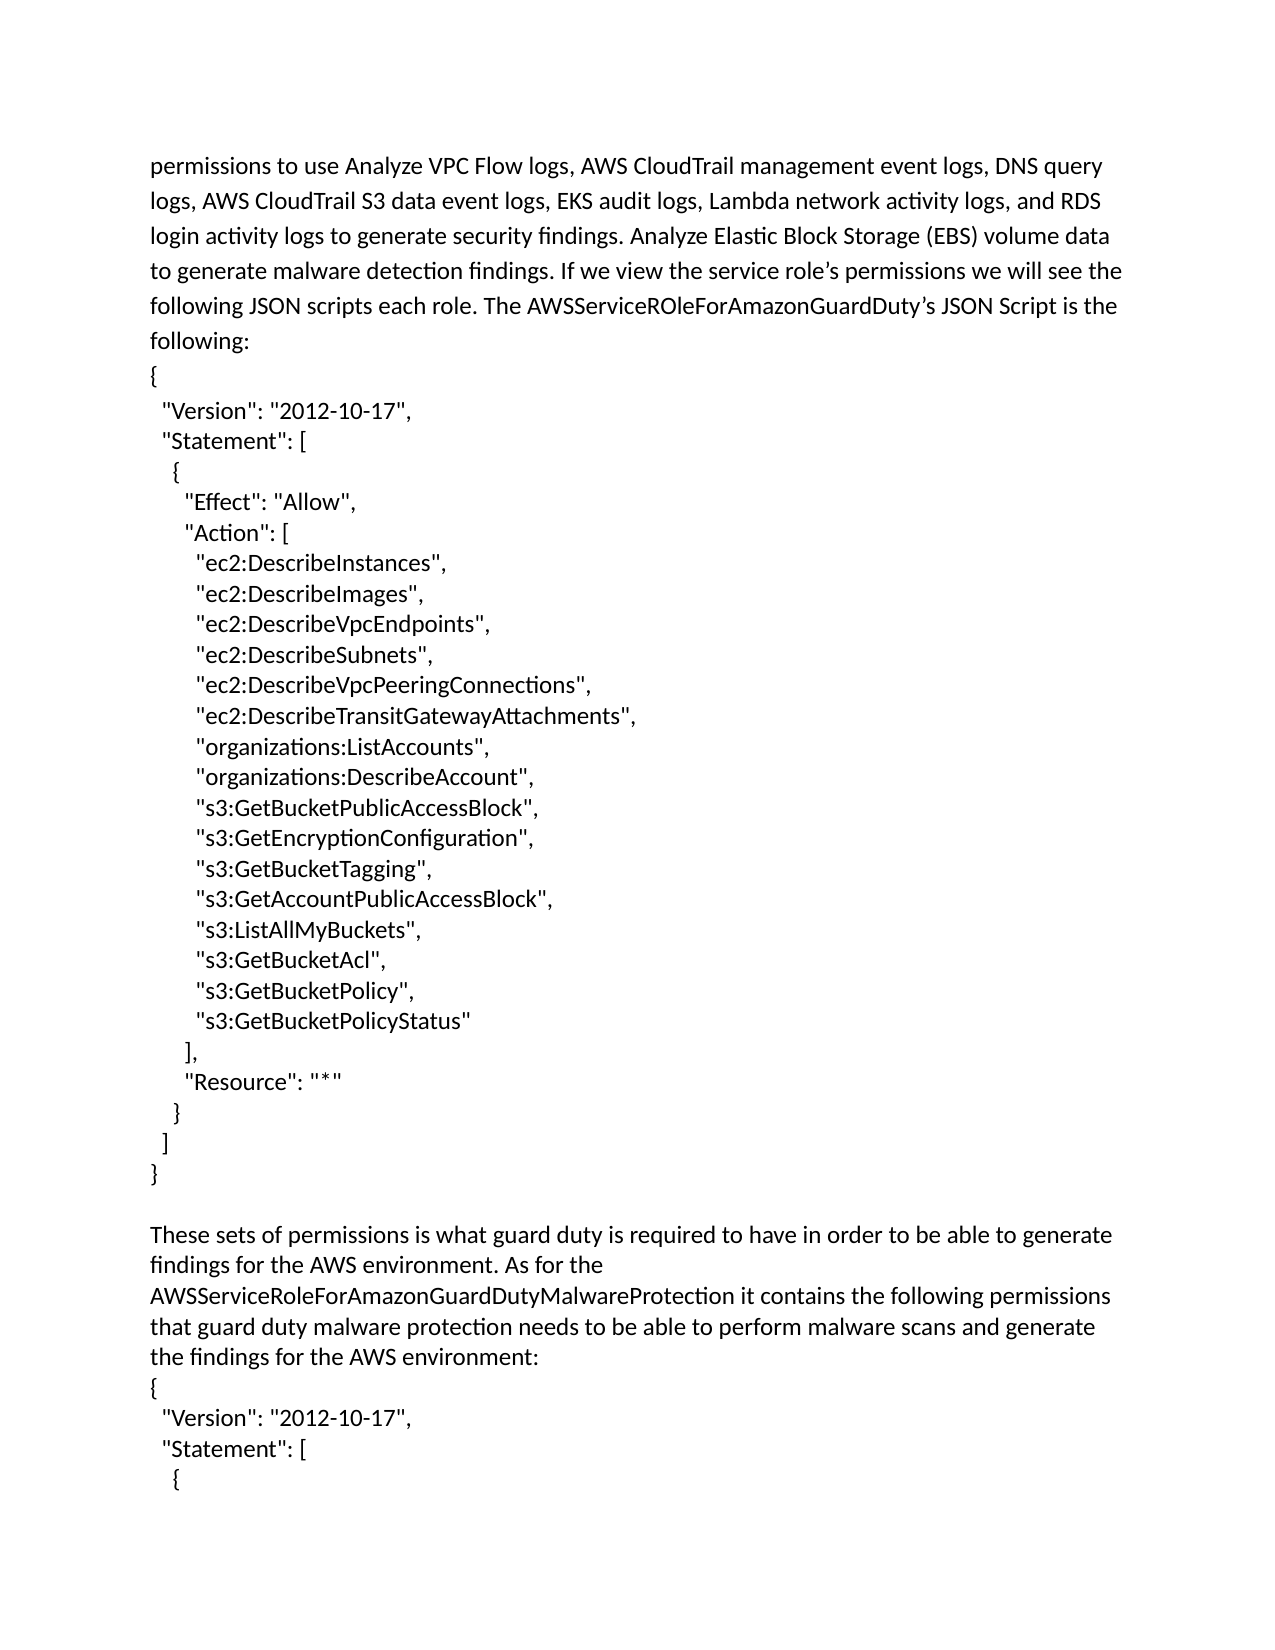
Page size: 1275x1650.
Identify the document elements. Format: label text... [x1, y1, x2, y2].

text "ec2:DescribeVpcPeeringConnections", [150, 670, 1125, 700]
text "Action": [ [150, 517, 1125, 548]
text "s3:ListAllMyBuckets", [150, 914, 1125, 944]
text "Statement": [ [150, 1433, 1125, 1463]
text "s3:GetBucketPolicyStatus" [150, 1005, 1125, 1036]
text "ec2:DescribeVpcEndpoints", [150, 609, 1125, 639]
text { [150, 456, 1125, 487]
text "Version": "2012-10-17", [150, 1402, 1125, 1433]
text } [150, 1158, 1125, 1188]
text "s3:GetBucketPolicy", [150, 975, 1125, 1005]
text "s3:GetBucketAcl", [150, 944, 1125, 975]
text "s3:GetBucketTagging", [150, 853, 1125, 883]
text "s3:GetBucketPublicAccessBlock", [150, 792, 1125, 822]
text "ec2:DescribeTransitGatewayAttachments", [150, 700, 1125, 731]
text "Resource": "*" [150, 1066, 1125, 1097]
text "ec2:DescribeImages", [150, 578, 1125, 609]
text "organizations:ListAccounts", [150, 731, 1125, 761]
text "organizations:DescribeAccount", [150, 761, 1125, 792]
text "ec2:DescribeInstances", [150, 548, 1125, 578]
text ] [150, 1127, 1125, 1158]
text "s3:GetAccountPublicAccessBlock", [150, 883, 1125, 914]
text { [150, 360, 1125, 391]
text } [150, 1097, 1125, 1127]
text { [150, 1463, 1125, 1494]
text { [150, 1372, 1125, 1402]
text "Effect": "Allow", [150, 487, 1125, 517]
text "Statement": [ [150, 426, 1125, 456]
text ], [150, 1036, 1125, 1066]
text "ec2:DescribeSubnets", [150, 639, 1125, 670]
text "s3:GetEncryptionConfiguration", [150, 822, 1125, 853]
text These sets of permissions is what guard duty is required to have in order to be able to generate findings for the AWS environment. As for the AWSServiceRoleForAmazonGuardDutyMalwareProtection it contains the following permissions that guard duty malware protection needs to be able to perform malware scans and generate the findings for the AWS environment: [150, 1219, 1125, 1372]
text "Version": "2012-10-17", [150, 395, 1125, 426]
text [150, 150, 1125, 356]
